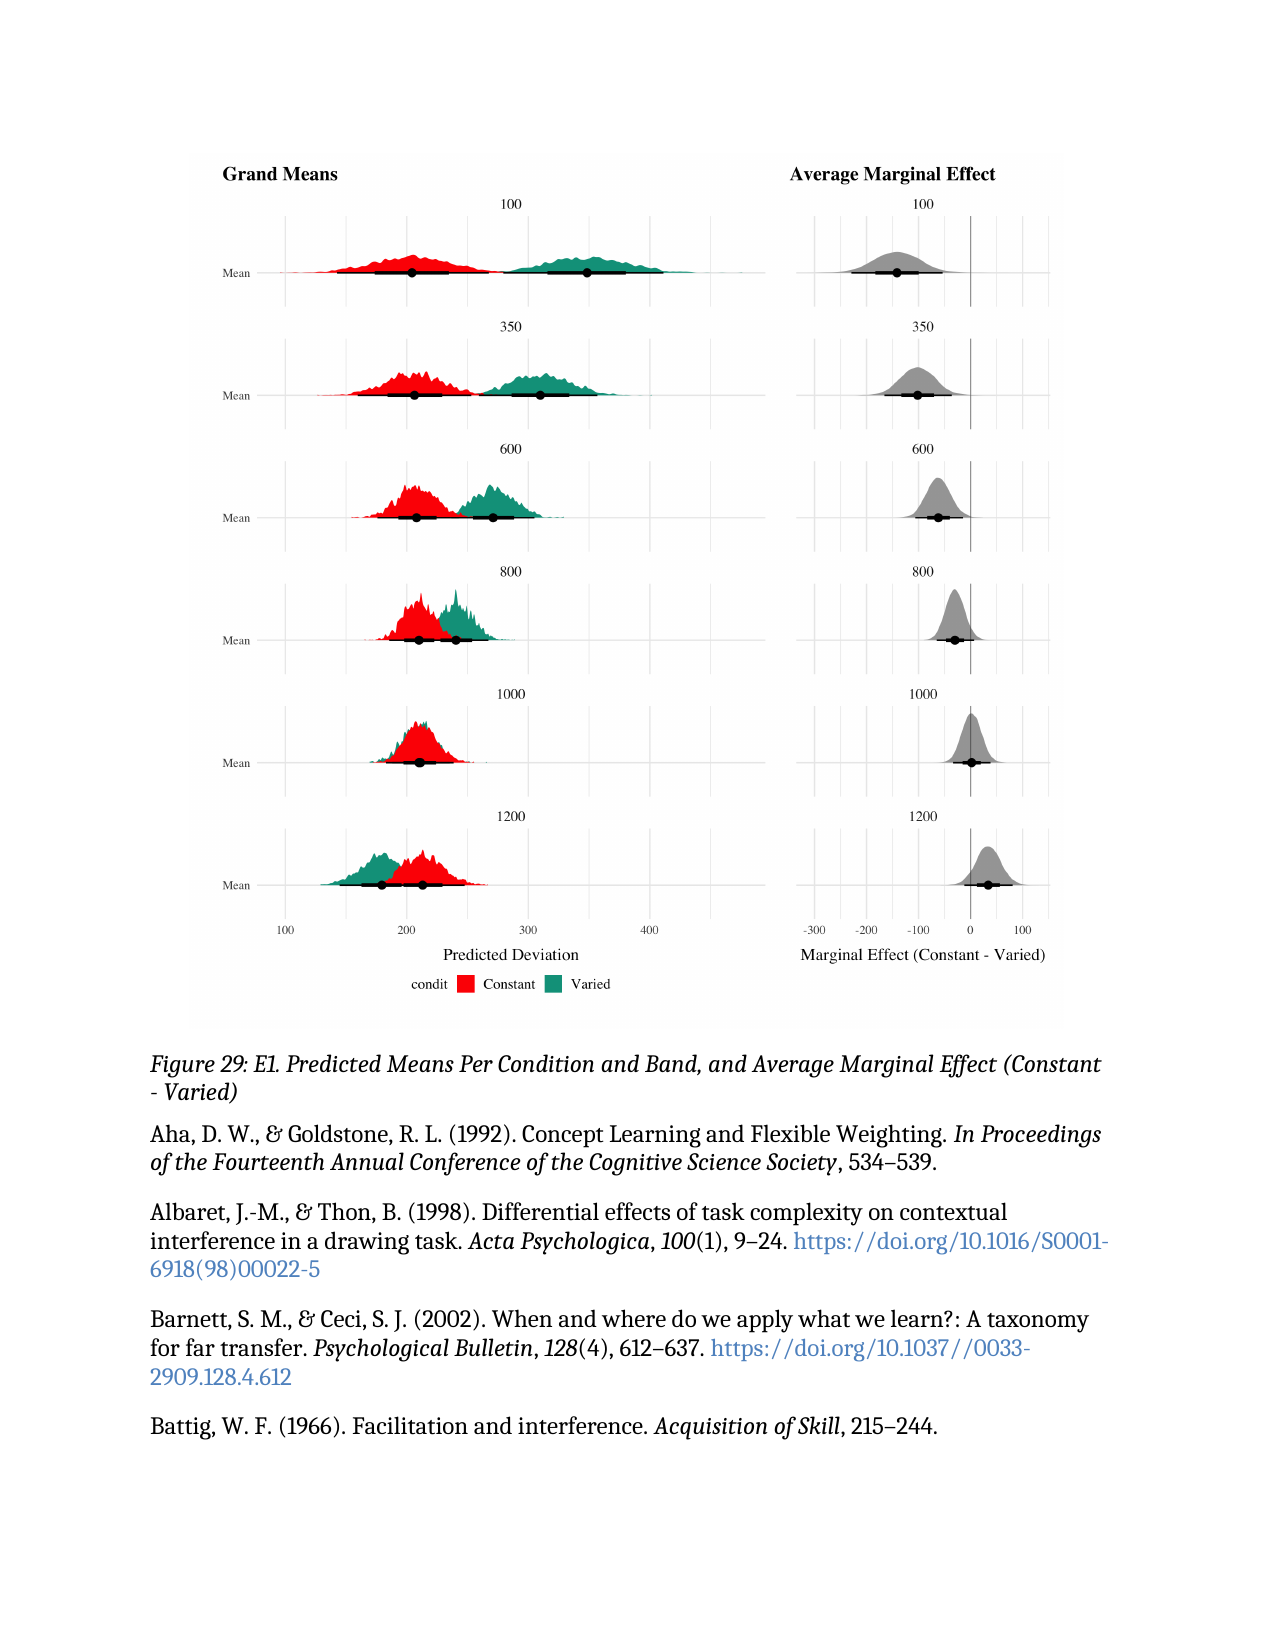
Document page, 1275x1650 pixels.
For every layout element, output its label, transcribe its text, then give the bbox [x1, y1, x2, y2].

table_header Figure 29: E1. Predicted Means Per Condition and Band, and Average Marginal Effect (Constant - Varied) [139, 150, 1114, 1119]
text Barnett, S. M., & Ceci, S. J. (2002). When and where do we apply what we learn?: A taxonomy for far transfer. Psychological Bulletin, 128(4), 612–637. https://doi.org/10.1037//0033-2909.128.4.612 [150, 1305, 1125, 1391]
text Albaret, J.-M., & Thon, B. (1998). Differential effects of task complexity on contextual interference in a drawing task. Acta Psychologica, 100(1), 9–24. https://doi.org/10.1016/S0001-6918(98)00022-5 [150, 1198, 1125, 1284]
picture [188, 153, 1064, 1029]
text Aha, D. W., & Goldstone, R. L. (1992). Concept Learning and Flexible Weighting. In Proceedings of the Fourteenth Annual Conference of the Cognitive Science Society, 534–539. [150, 1119, 1125, 1177]
text Battig, W. F. (1966). Facilitation and interference. Acquisition of Skill, 215–244. [150, 1412, 1125, 1441]
